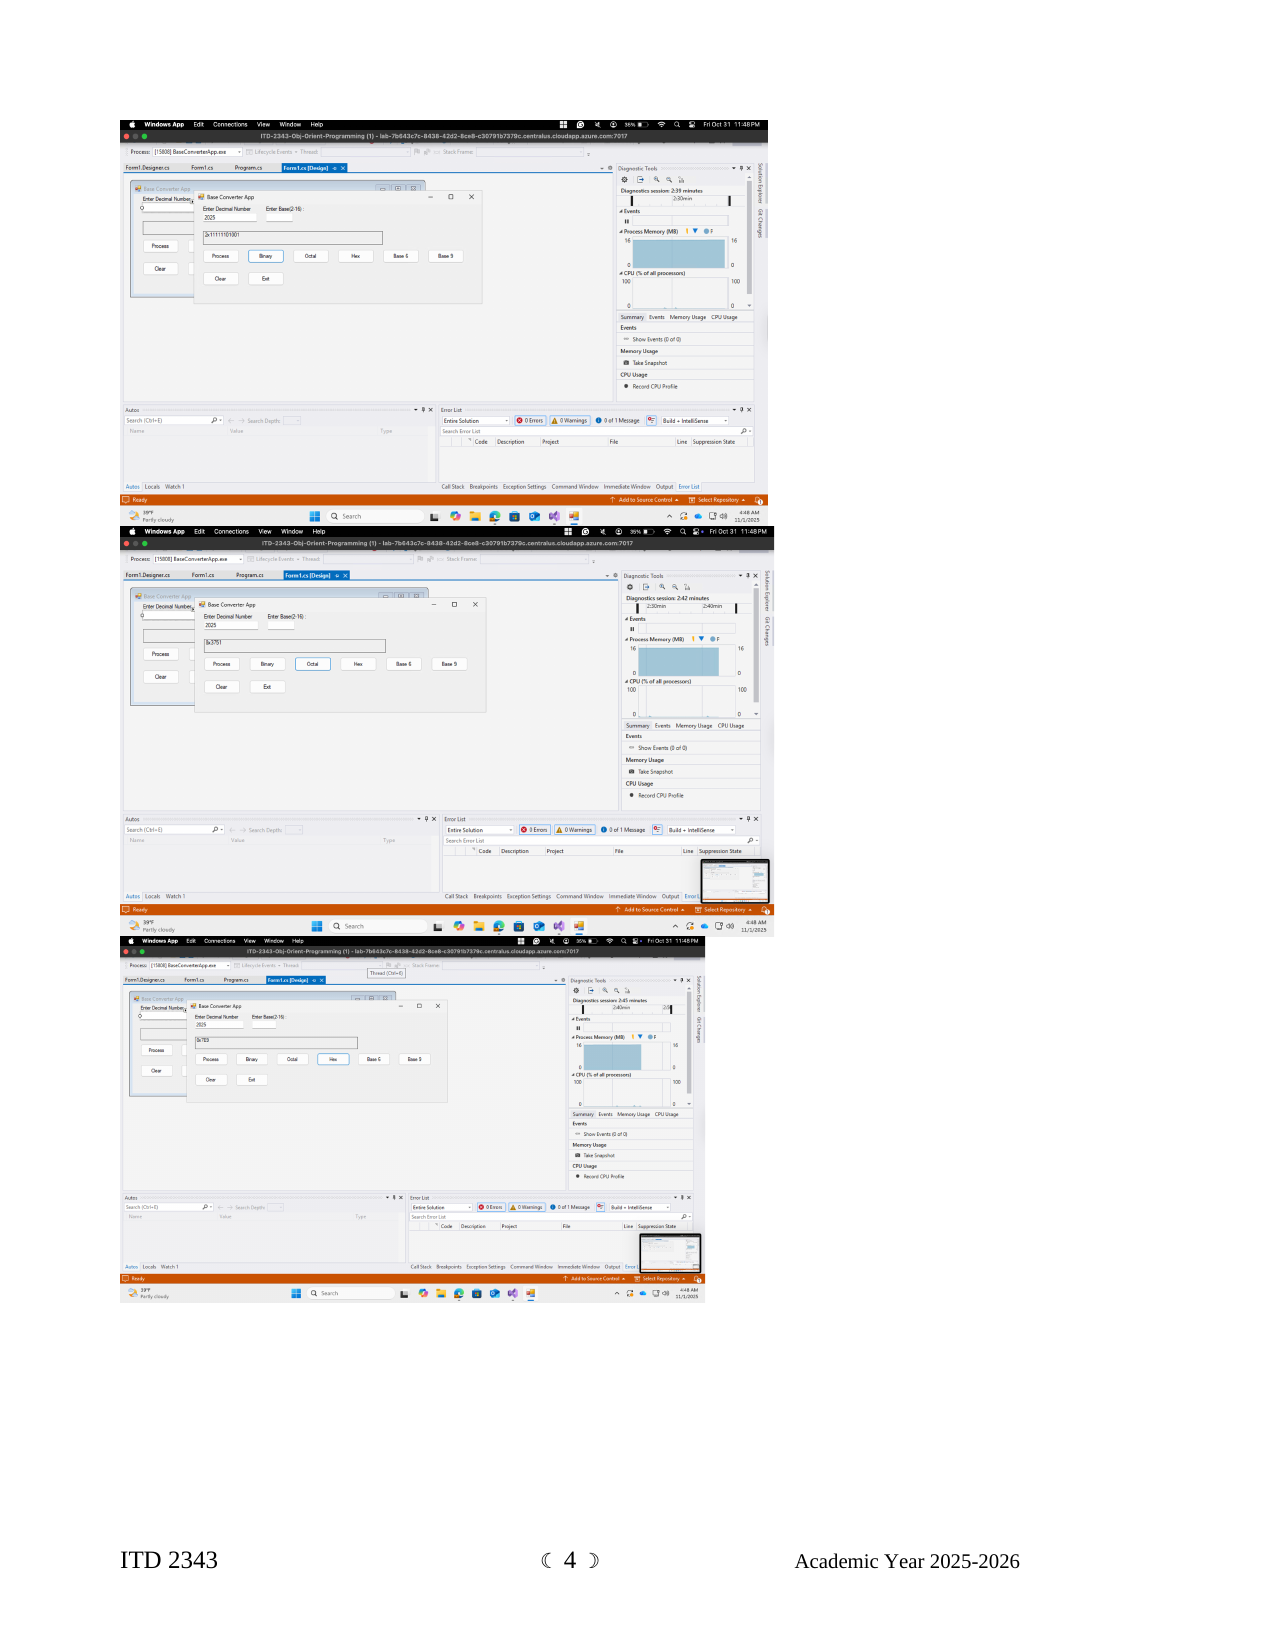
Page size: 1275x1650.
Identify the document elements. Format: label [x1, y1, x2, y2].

picture [120, 120, 775, 1303]
